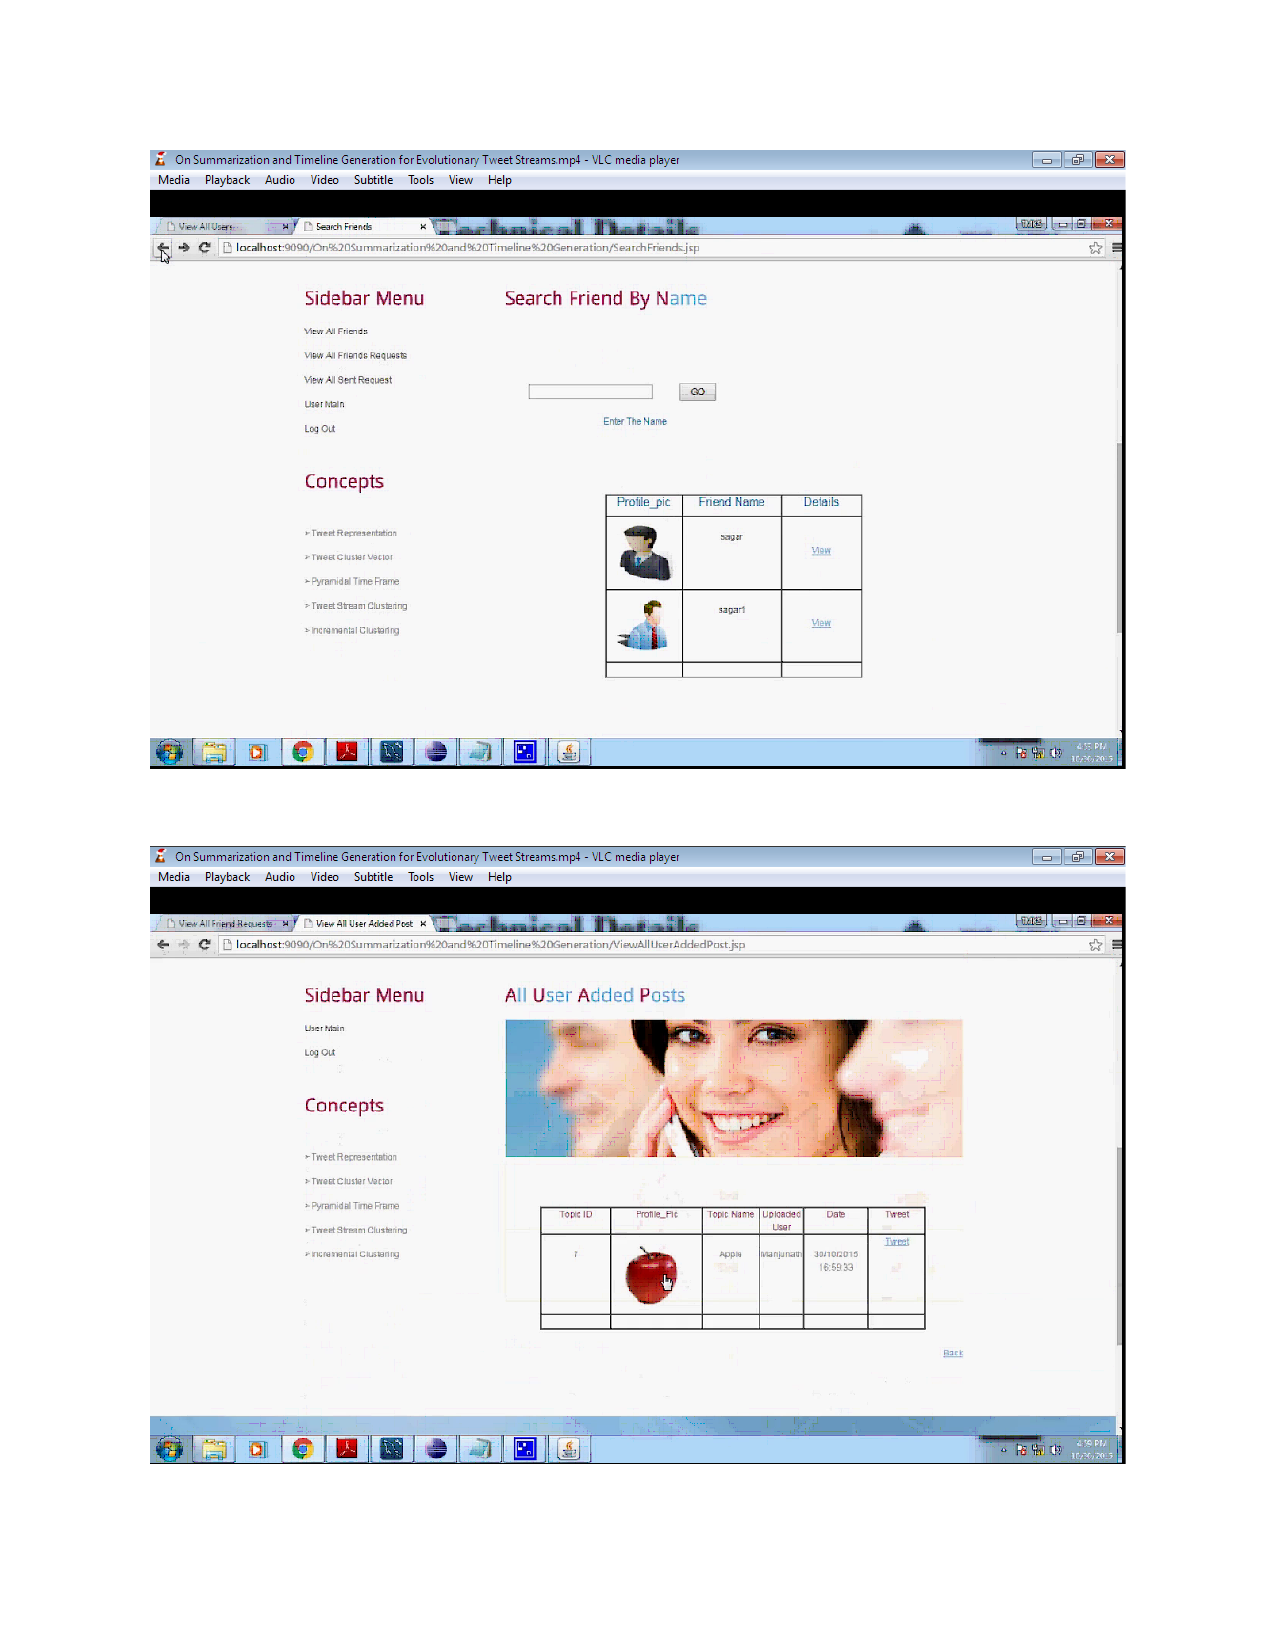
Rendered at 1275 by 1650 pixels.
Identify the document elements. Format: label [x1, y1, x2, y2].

picture [150, 846, 1126, 1464]
picture [150, 150, 1126, 769]
